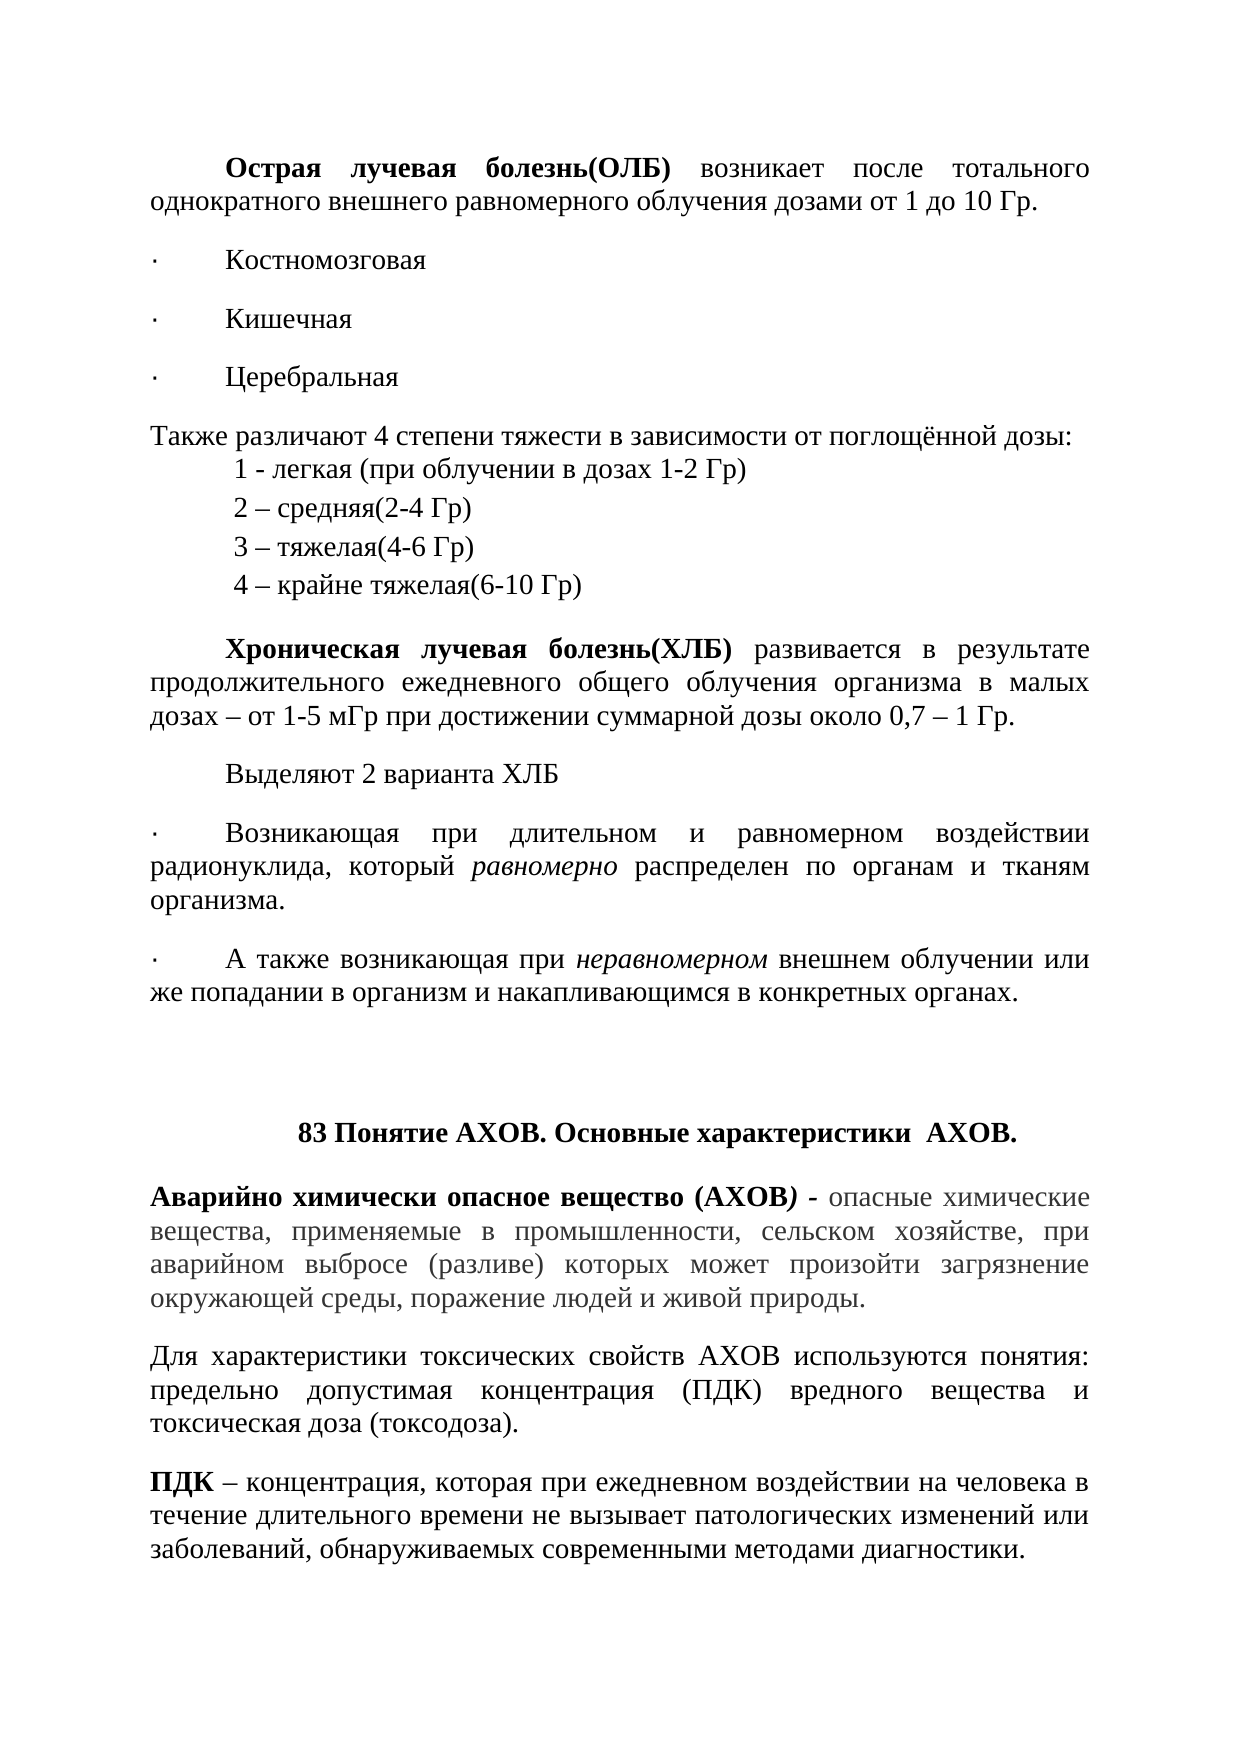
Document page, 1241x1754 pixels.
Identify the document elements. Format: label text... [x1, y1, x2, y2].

text Острая лучевая болезнь(ОЛБ) возникает после тотального однократного внешнего равномерного облучения дозами от 1 до 10 Гр. [150, 150, 1090, 217]
subtitle 83 Понятие АХОВ. Основные характеристики АХОВ. [225, 1116, 1090, 1149]
text Также различают 4 степени тяжести в зависимости от поглощённой дозы: [150, 418, 1090, 452]
text 4 – крайне тяжелая(6-10 Гр) [233, 567, 1090, 601]
text Выделяют 2 варианта ХЛБ [150, 756, 1090, 790]
text 1 - легкая (при облучении в дозах 1-2 Гр) [233, 452, 1090, 485]
text 3 – тяжелая(4-6 Гр) [233, 529, 1090, 562]
text · Костномозговая [150, 242, 1090, 276]
text ПДК – концентрация, которая при ежедневном воздействии на человека в течение длительного времени не вызывает патологических изменений или заболеваний, обнаруживаемых современными методами диагностики. [150, 1464, 1090, 1564]
text 2 – средняя(2-4 Гр) [233, 490, 1090, 524]
text Хроническая лучевая болезнь(ХЛБ) развивается в результате продолжительного ежедневного общего облучения организма в малых дозах – от 1-5 мГр при достижении суммарной дозы около 0,7 – 1 Гр. [150, 631, 1090, 731]
text Для характеристики токсических свойств АХОВ используются понятия: предельно допустимая концентрация (ПДК) вредного вещества и токсическая доза (токсодоза). [150, 1338, 1090, 1439]
text · Церебральная [150, 359, 1090, 393]
text · Возникающая при длительном и равномерном воздействии радионуклида, который равномерно распределен по органам и тканям организма. [150, 815, 1090, 916]
text Аварийно химически опасное вещество (АХОВ) - опасные химические вещества, применяемые в промышленности, сельском хозяйстве, при аварийном выбросе (разливе) которых может произойти загрязнение окружающей среды, поражение людей и живой природы. [150, 1179, 1090, 1313]
text · Кишечная [150, 301, 1090, 334]
text · А также возникающая при неравномерном внешнем облучении или же попадании в организм и накапливающимся в конкретных органах. [150, 941, 1090, 1008]
